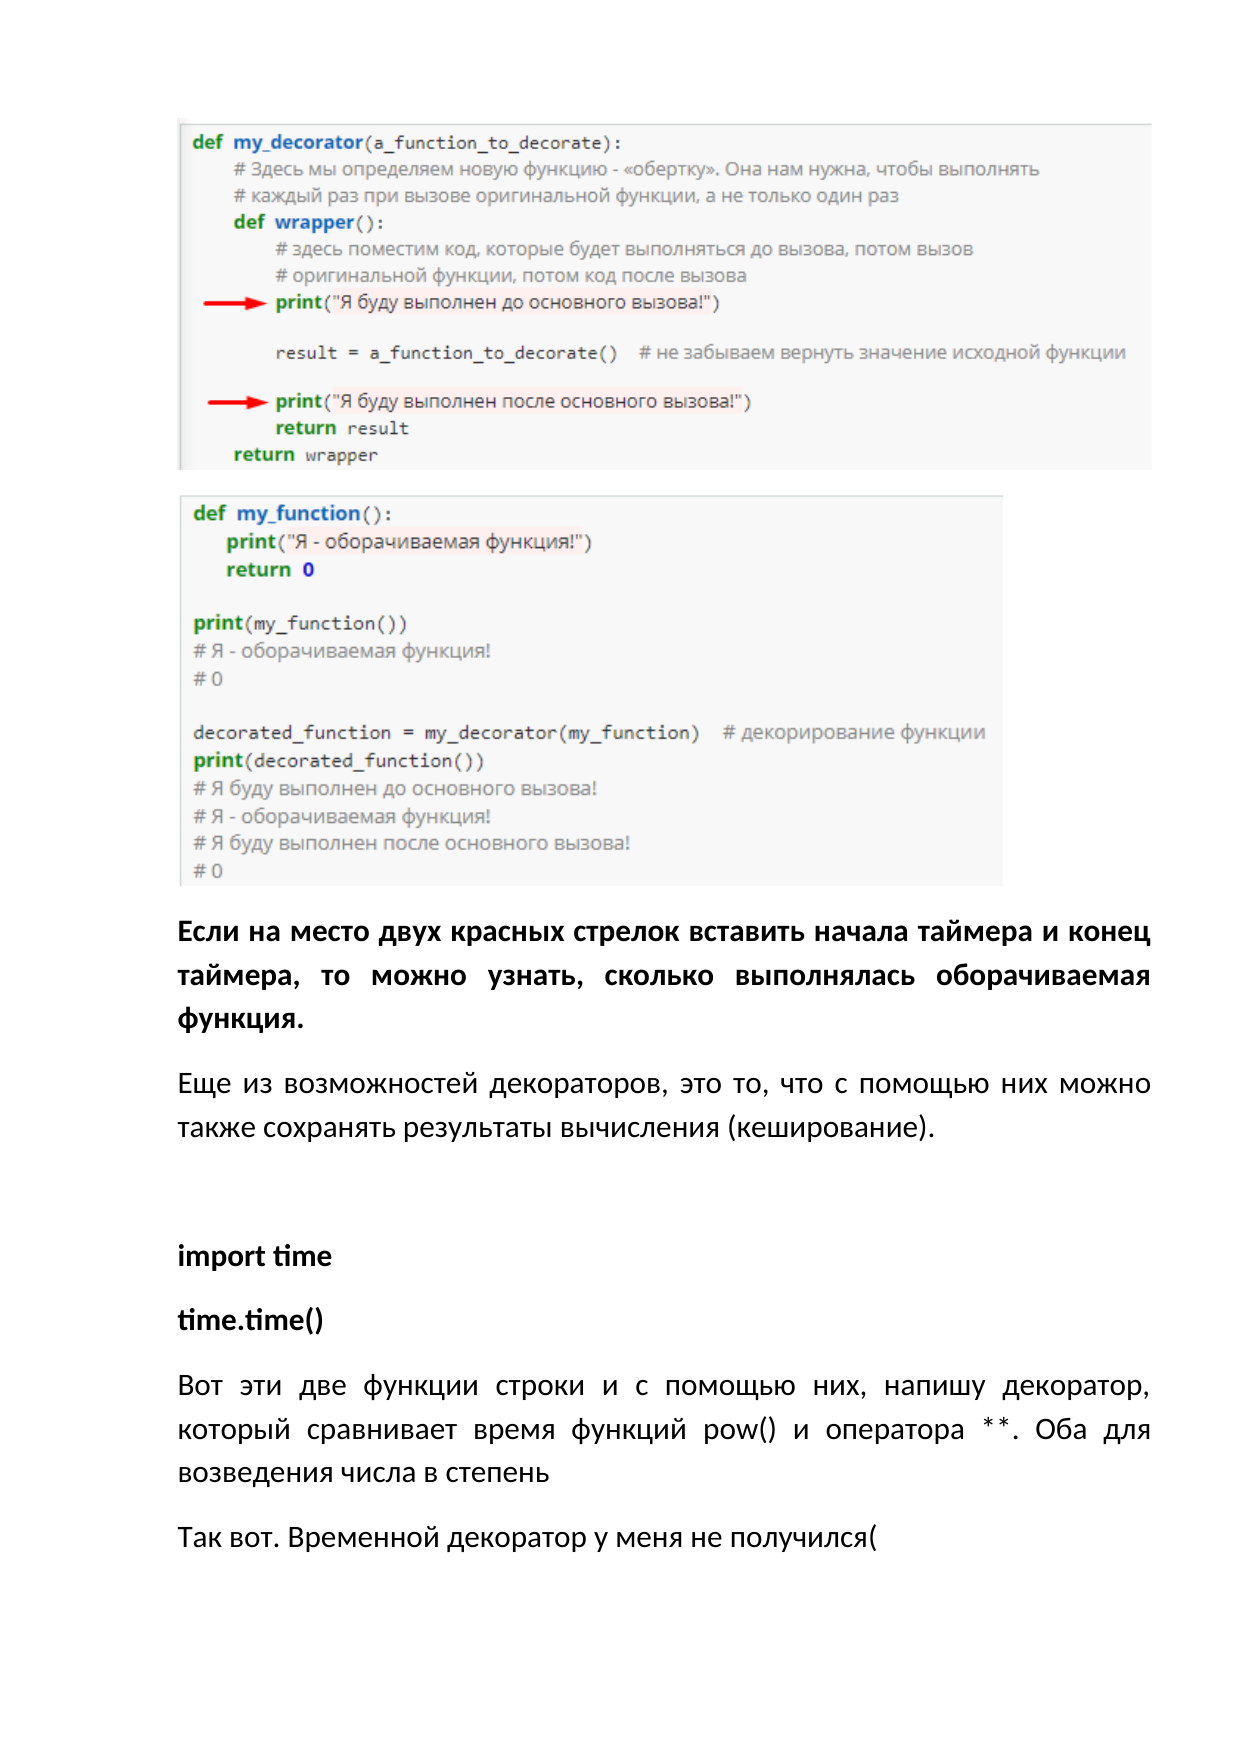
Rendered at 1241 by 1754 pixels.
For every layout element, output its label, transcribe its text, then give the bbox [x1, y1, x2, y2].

text Так вот. Временной декоратор у меня не получился( [177, 1517, 1152, 1555]
picture [177, 118, 1152, 470]
text import time [177, 1236, 1152, 1274]
text Еще из возможностей декораторов, это то, что с помощью них можно также сохранять результаты вычисления (кеширование). [177, 1063, 1152, 1145]
picture [177, 494, 1004, 886]
text Если на место двух красных стрелок вставить начала таймера и конец таймера, то можно узнать, сколько выполнялась оборачиваемая функция. [177, 911, 1152, 1037]
text time.time() [177, 1301, 1152, 1339]
text Вот эти две функции строки и с помощью них, напишу декоратор, который сравнивает время функций pow() и оператора **. Оба для возведения числа в степень [177, 1365, 1152, 1491]
